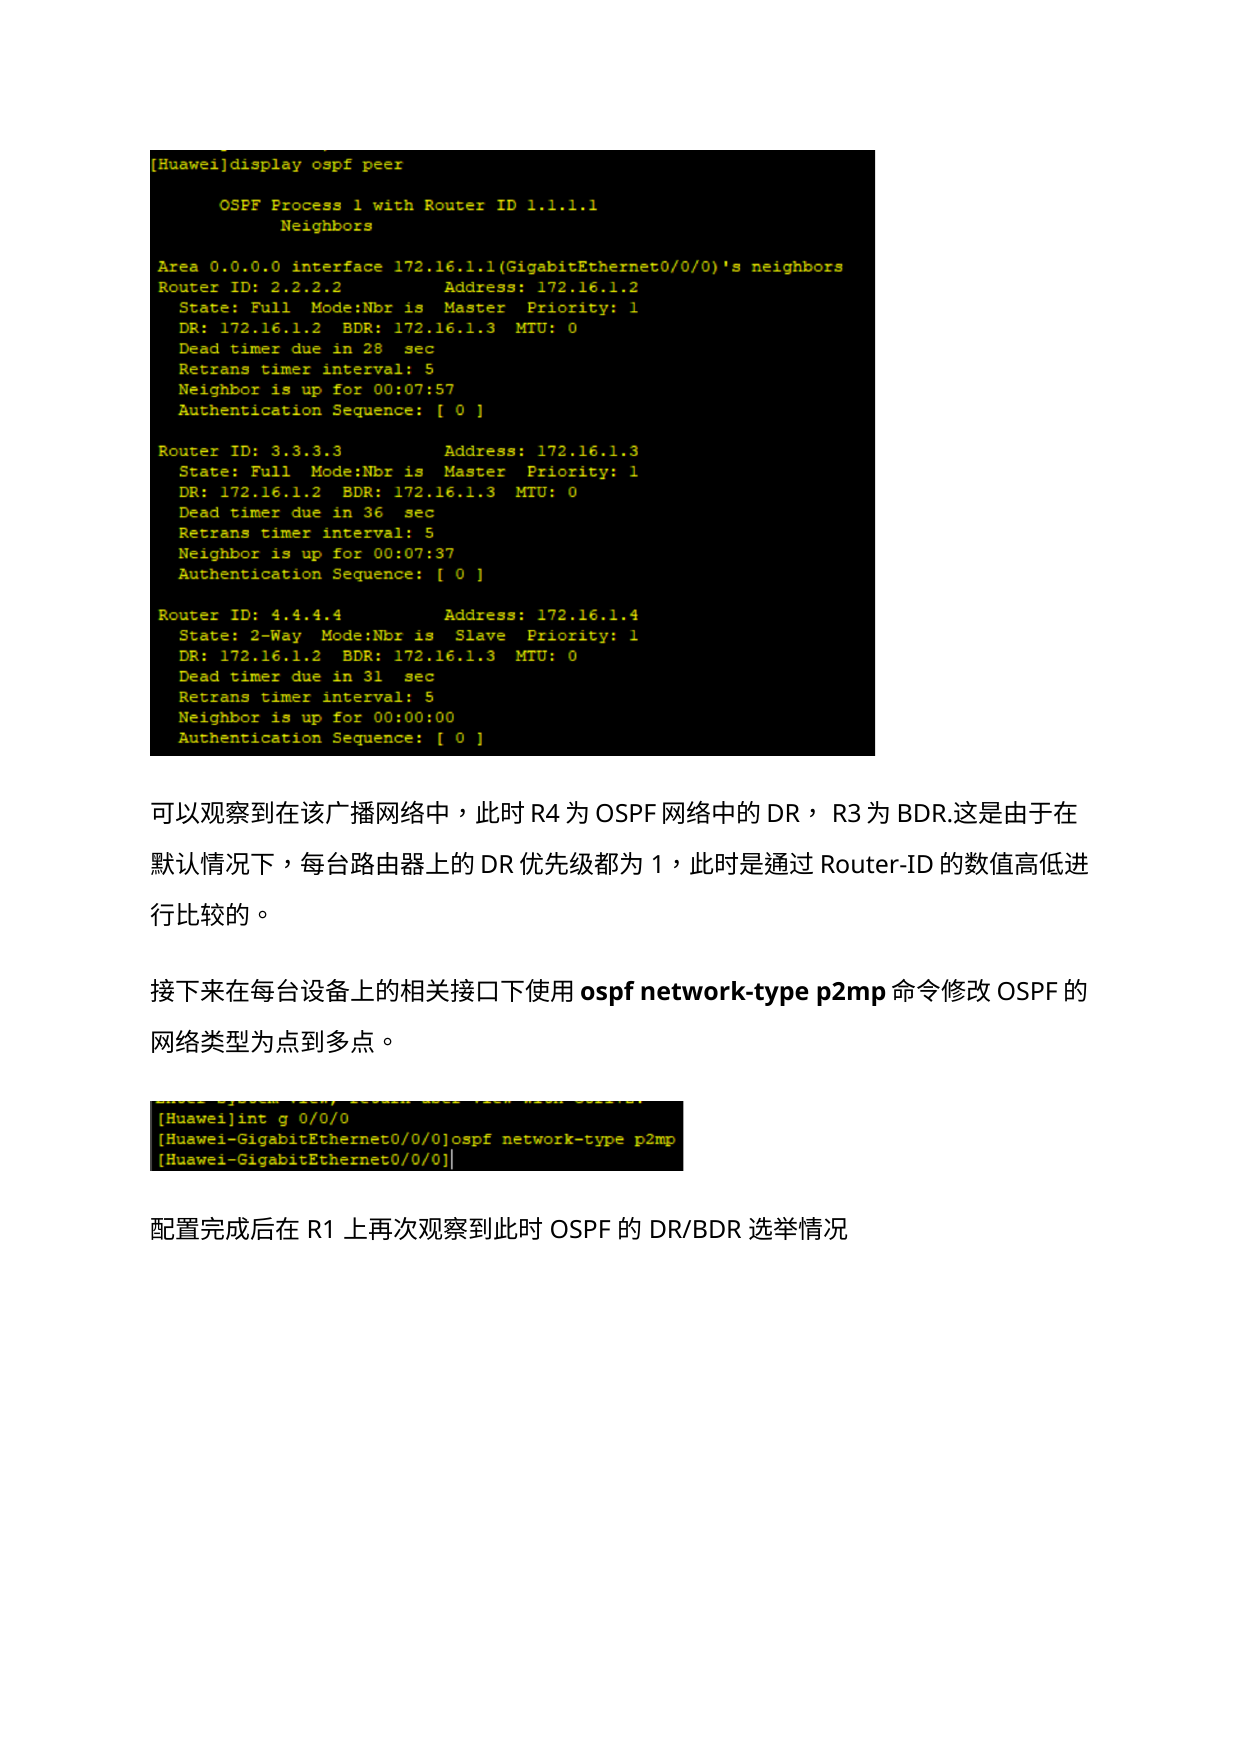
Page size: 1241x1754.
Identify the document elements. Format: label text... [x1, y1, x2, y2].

picture [150, 150, 876, 756]
picture [150, 1101, 684, 1171]
text 配置完成后在 R1 上再次观察到此时 OSPF 的 DR/BDR 选举情况 [150, 1212, 1090, 1246]
text 可以观察到在该广播网络中，此时R4为OSPF网络中的DR， R3为BDR.这是由于在默认情况下，每台路由器上的DR优先级都为 1，此时是通过Router-ID的数值高低进行比较的。 [150, 796, 1090, 932]
text 接下来在每台设备上的相关接口下使用ospf network-type p2mp命令修改OSPF的网络类型为点到多点。 [150, 974, 1090, 1059]
